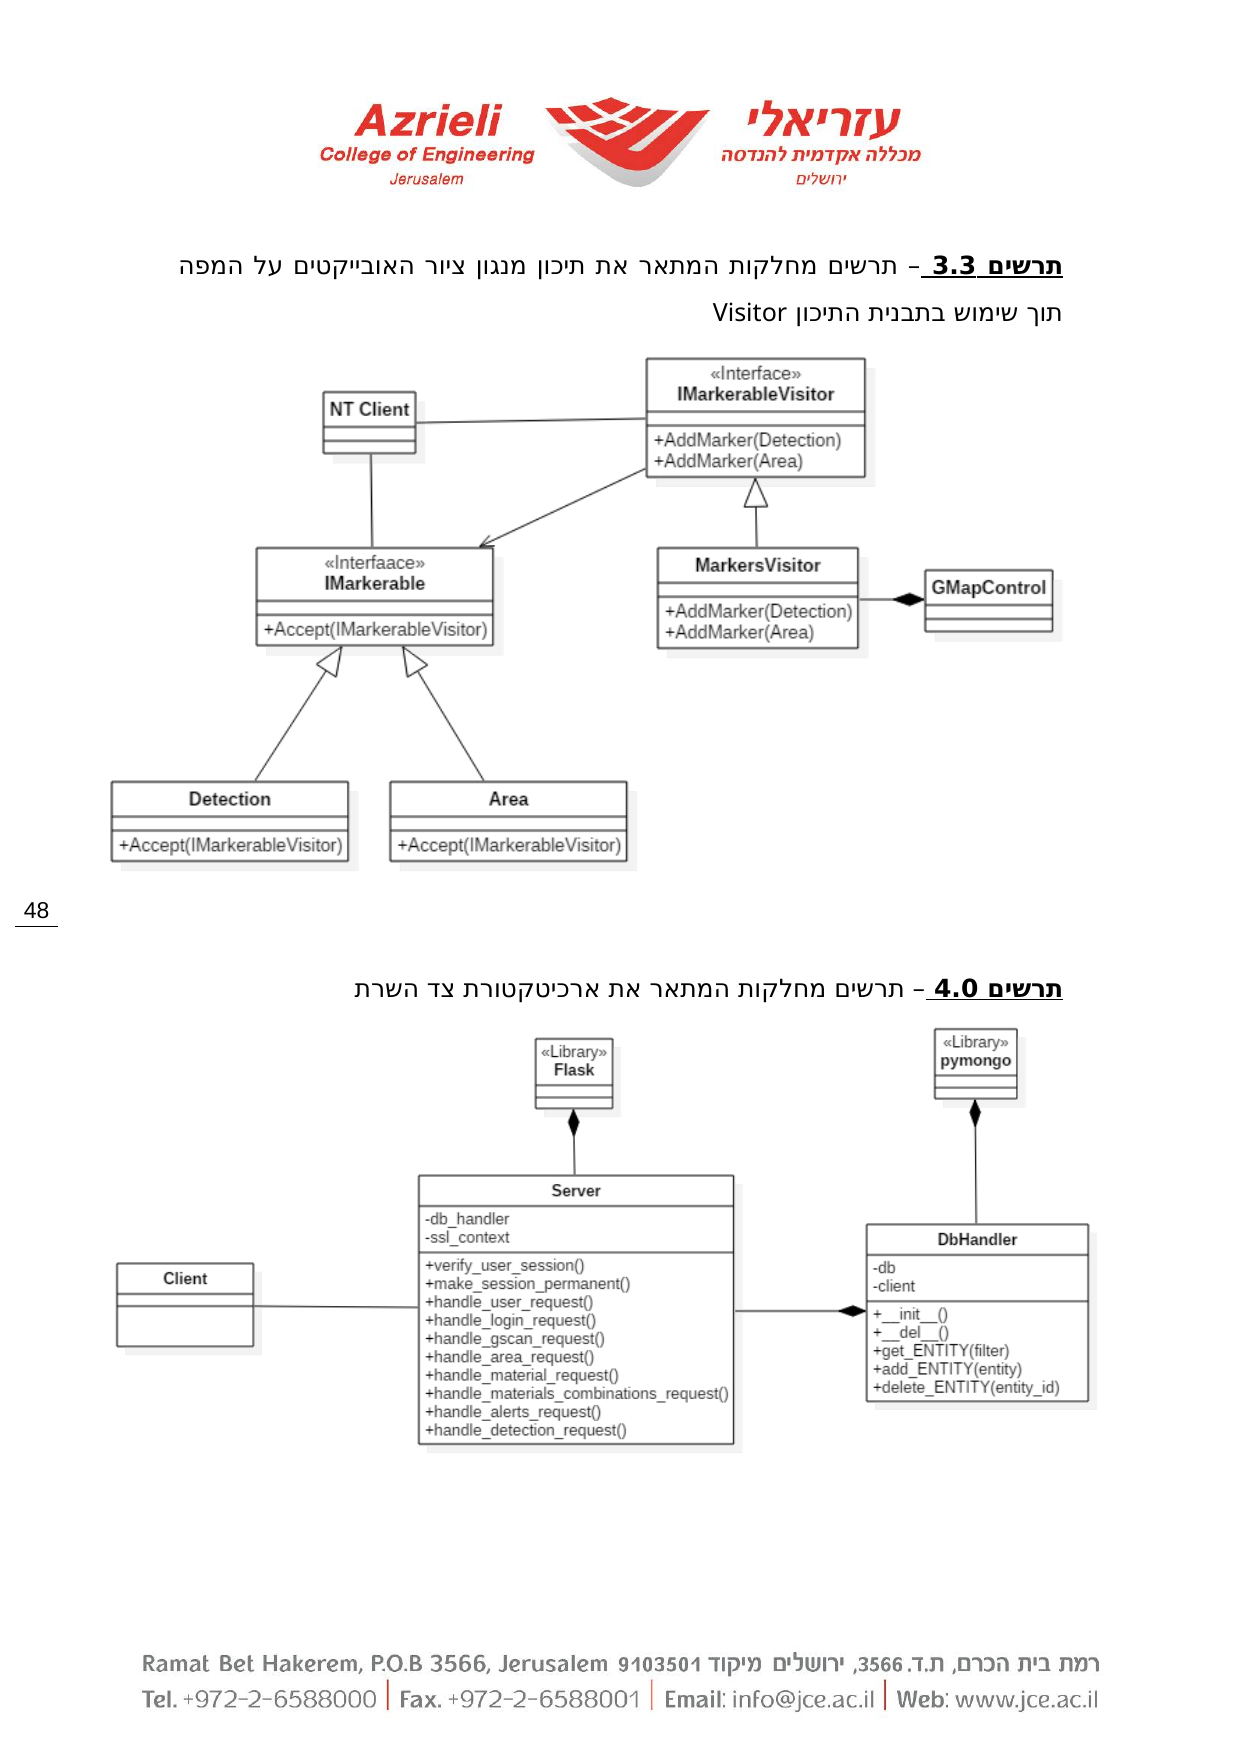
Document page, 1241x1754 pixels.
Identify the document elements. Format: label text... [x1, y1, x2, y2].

picture [98, 345, 1108, 917]
picture [42, 35, 1199, 212]
text תרשים 4.0 – תרשים מחלקות המתאר את ארכיטקטורת צד השרת [177, 974, 1063, 1003]
picture [105, 1017, 1137, 1493]
picture [107, 1633, 1133, 1742]
text תרשים 3.3 – תרשים מחלקות המתאר את תיכון מנגון ציור האובייקטים על המפה תוך שימוש בתבנית התיכון Visitor [177, 251, 1063, 329]
